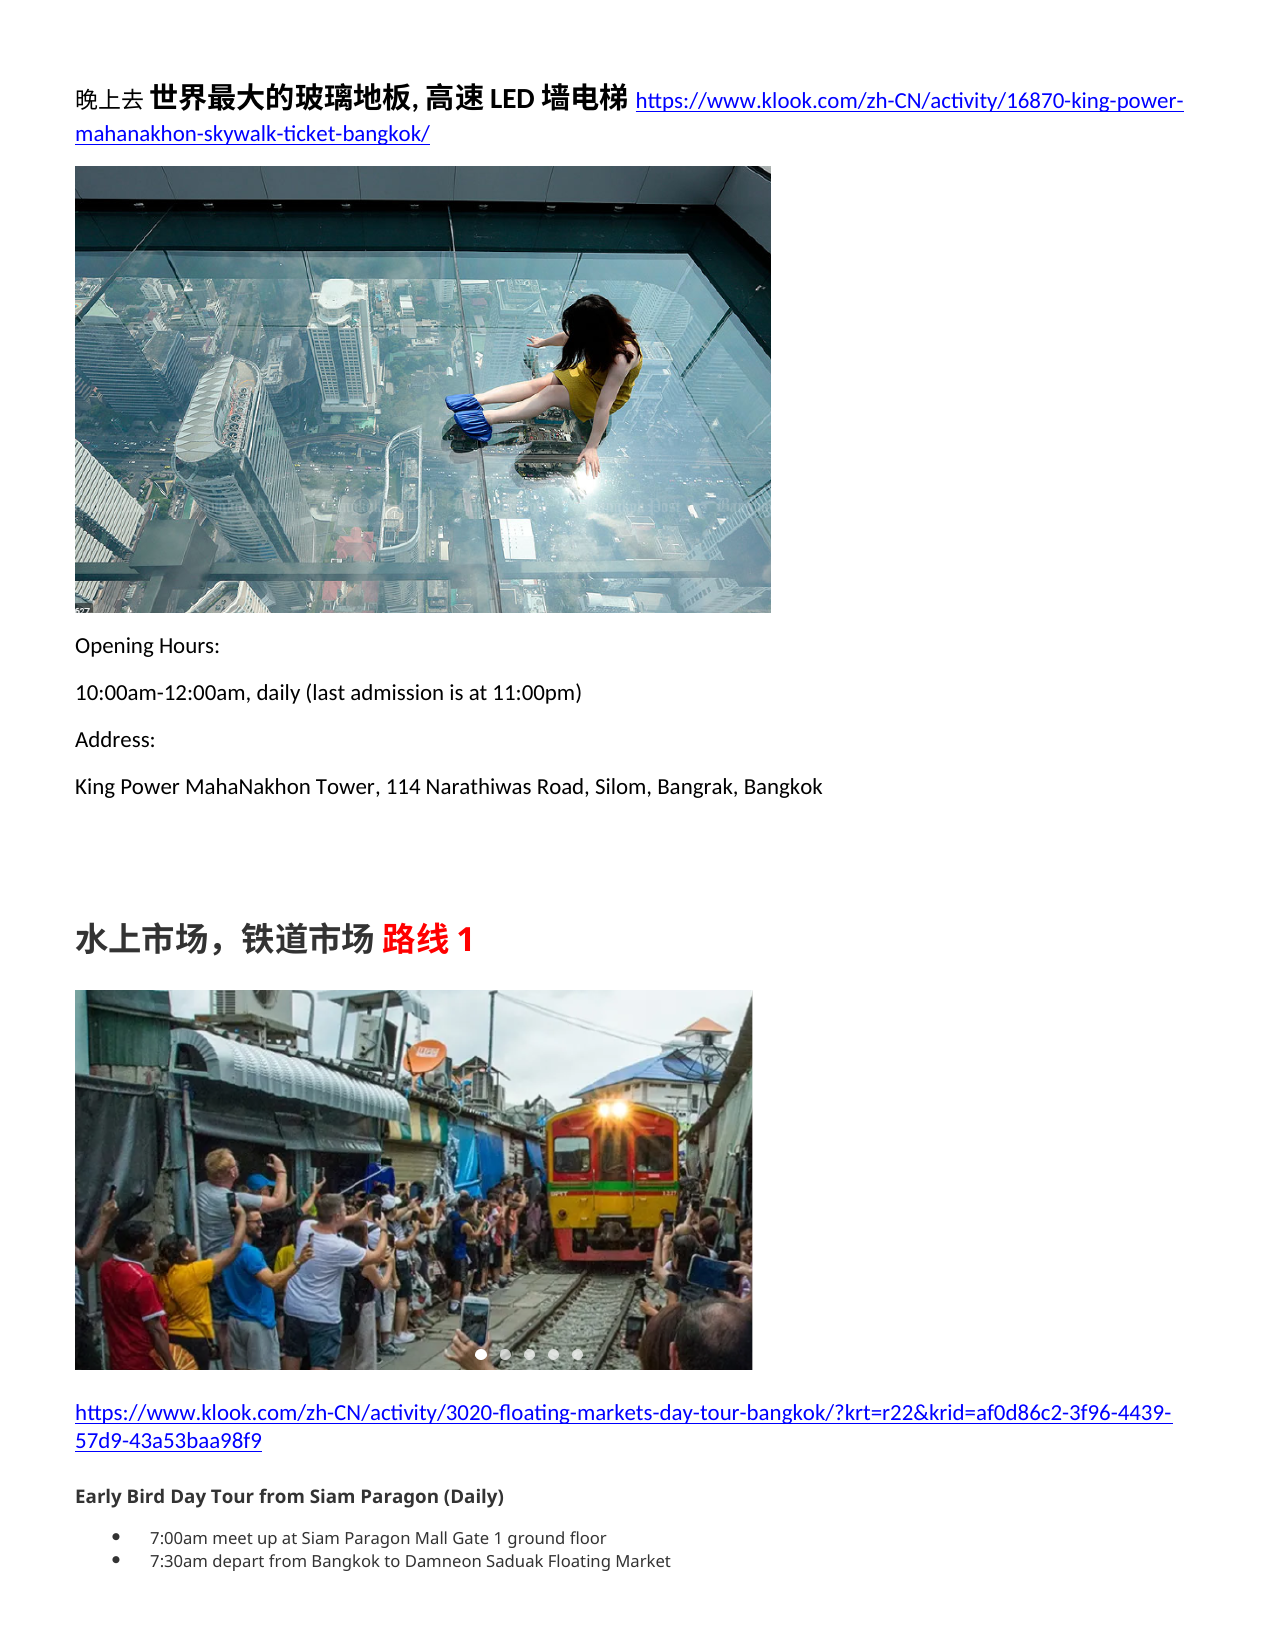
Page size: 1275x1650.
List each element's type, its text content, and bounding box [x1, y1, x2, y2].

list 7:00am meet up at Siam Paragon Mall Gate 1 ground floor [112, 1527, 1200, 1549]
text Opening Hours: [75, 631, 1200, 659]
text Address: [75, 725, 1200, 753]
text https://www.klook.com/zh-CN/activity/3020-floating-markets-day-tour-bangkok/?krt=r22&krid=af0d86c2-3f96-4439-57d9-43a53baa98f9 [75, 1398, 1200, 1454]
text 10:00am-12:00am, daily (last admission is at 11:00pm) [75, 678, 1200, 706]
text 水上市场，铁道市场 路线1 [75, 913, 1200, 961]
text 晚上去 世界最大的玻璃地板, 高速LED 墙电梯 https://www.klook.com/zh-CN/activity/16870-king-power-mahanakhon-skywalk-ticket-bangkok/ [75, 75, 1200, 147]
picture [75, 166, 771, 613]
list 7:30am depart from Bangkok to Damneon Saduak Floating Market [112, 1549, 1200, 1572]
text King Power MahaNakhon Tower, 114 Narathiwas Road, Silom, Bangrak, Bangkok [75, 772, 1200, 800]
subtitle Early Bird Day Tour from Siam Paragon (Daily) [75, 1484, 1200, 1509]
picture [75, 990, 753, 1370]
